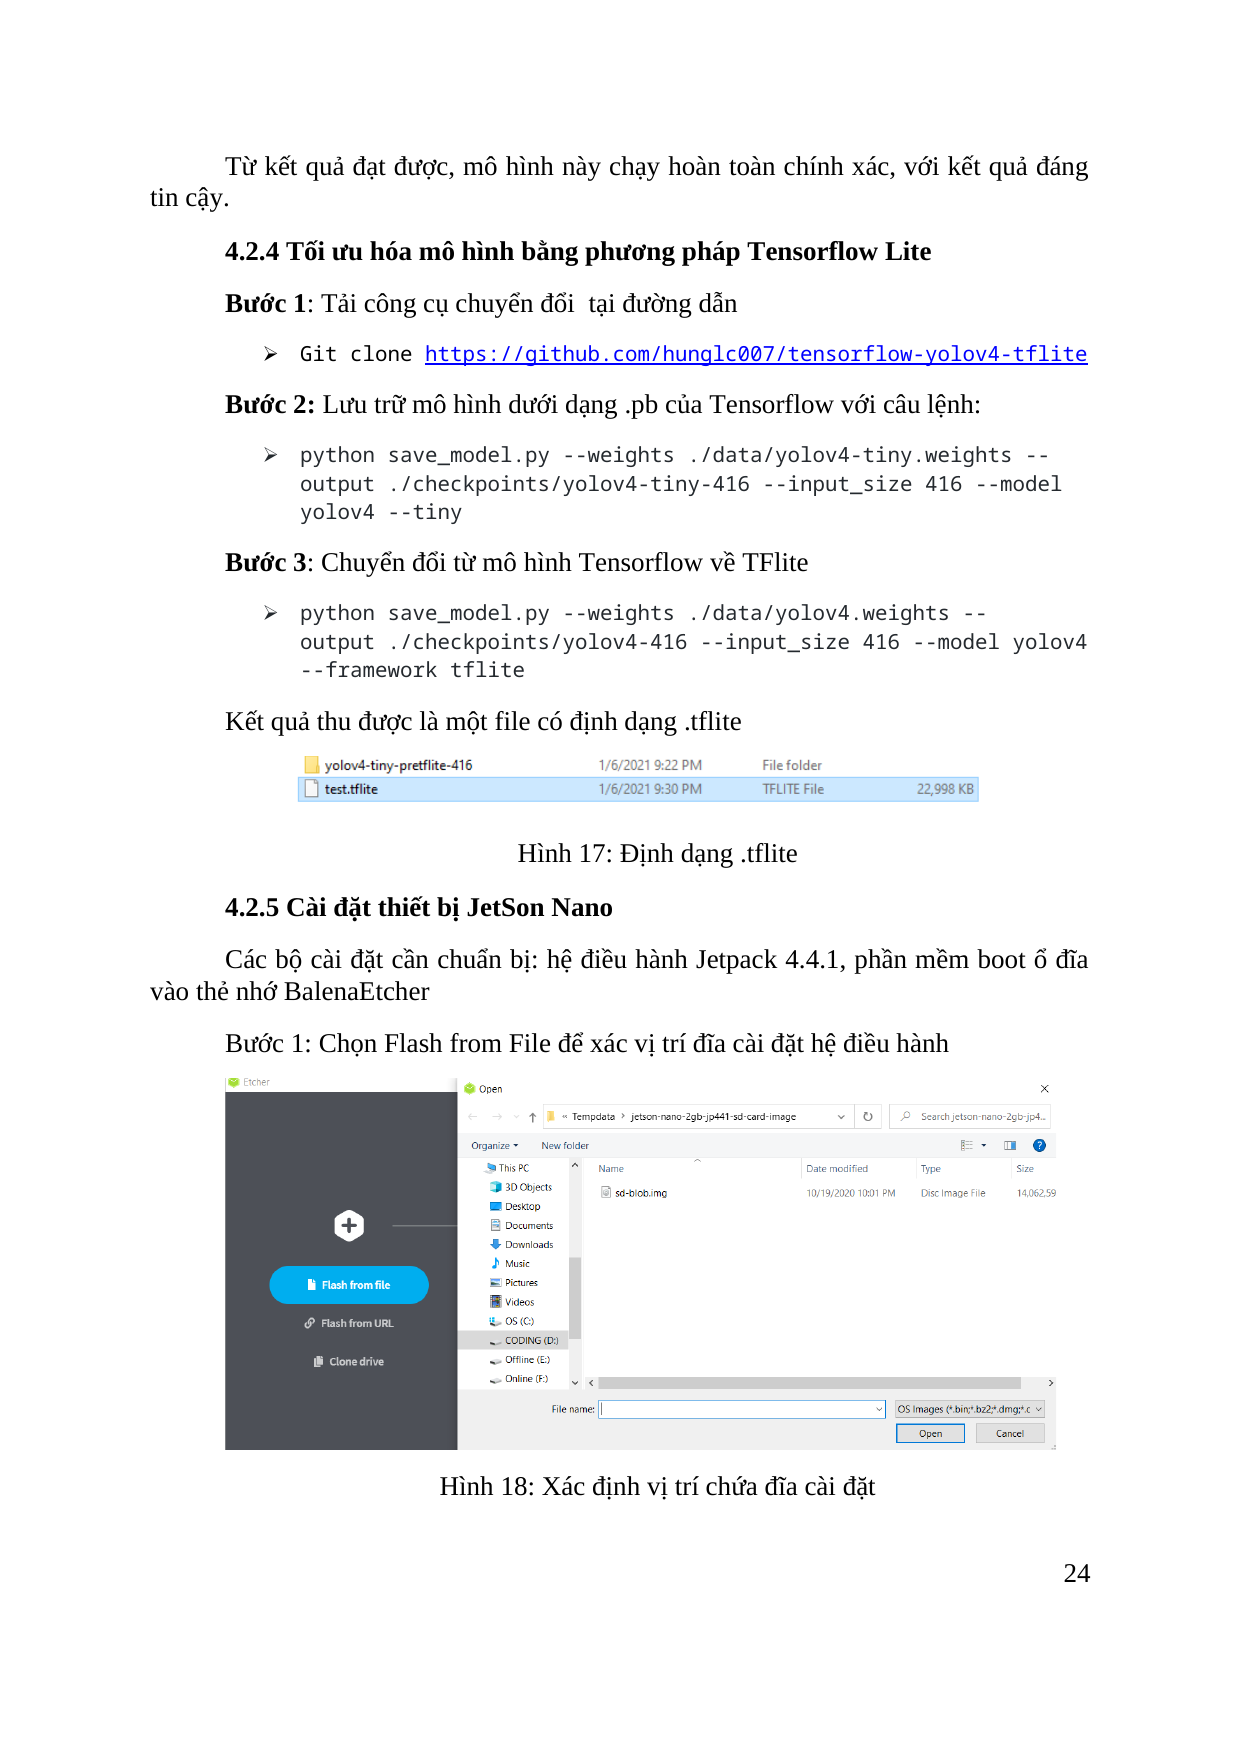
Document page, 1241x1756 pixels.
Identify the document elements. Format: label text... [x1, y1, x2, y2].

text Kết quả thu được là một file có định dạng .tflite [225, 705, 1090, 736]
text Bước 3: Chuyển đổi từ mô hình Tensorflow về TFlite [150, 547, 1090, 578]
text Từ kết quả đạt được, mô hình này chạy hoàn toàn chính xác, với kết quả đáng tin cậy. [150, 150, 1090, 212]
text Các bộ cài đặt cần chuẩn bị: hệ điều hành Jetpack 4.4.1, phần mềm boot ổ đĩa vào thẻ nhớ BalenaEtcher [150, 943, 1090, 1006]
subtitle 4.2.5 Cài đặt thiết bị JetSon Nano [150, 892, 1090, 923]
picture [225, 1078, 1057, 1450]
text Bước 2: Lưu trữ mô hình dưới dạng .pb của Tensorflow với câu lệnh: [225, 388, 1090, 419]
text Bước 1: Chọn Flash from File để xác vị trí đĩa cài đặt hệ điều hành [150, 1027, 1090, 1058]
list python save_model.py --weights ./data/yolov4.weights --output ./checkpoints/yolov4-416 --input_size 416 --model yolov4 --framework tflite [262, 598, 1090, 684]
text Hình 18: Xác định vị trí chứa đĩa cài đặt [150, 1470, 1090, 1501]
text Hình 17: Định dạng .tflite [150, 837, 1090, 869]
subtitle 4.2.4 Tối ưu hóa mô hình bằng phương pháp Tensorflow Lite [150, 235, 1090, 266]
text Bước 1: Tải công cụ chuyển đổi tại đường dẫn [150, 287, 1090, 318]
list python save_model.py --weights ./data/yolov4-tiny.weights --output ./checkpoints/yolov4-tiny-416 --input_size 416 --model yolov4 --tiny [262, 440, 1090, 526]
picture [290, 756, 1025, 817]
list Git clone https://github.com/hunglc007/tensorflow-yolov4-tflite [262, 339, 1090, 368]
